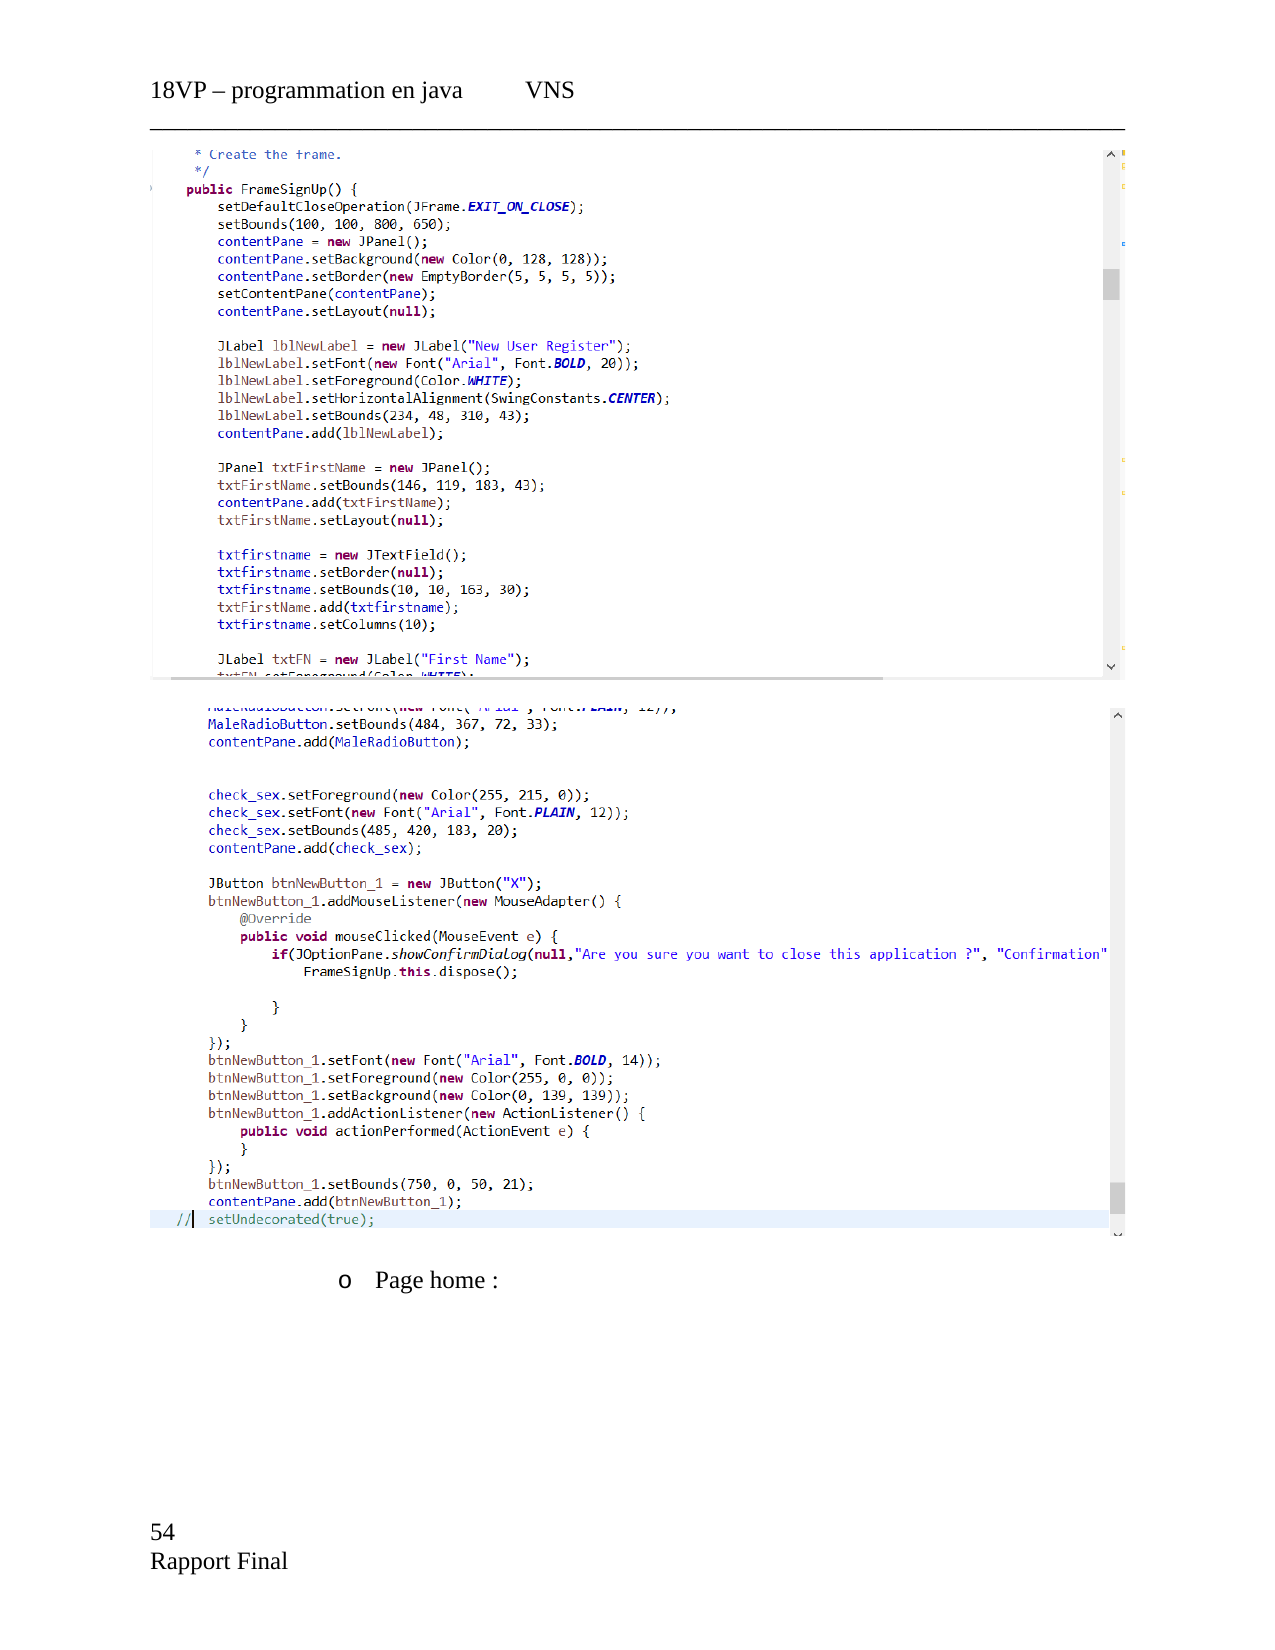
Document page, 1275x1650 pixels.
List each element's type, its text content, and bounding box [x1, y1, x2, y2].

picture [150, 708, 1125, 1236]
list Page home : [337, 1265, 1125, 1296]
picture [150, 150, 1125, 680]
